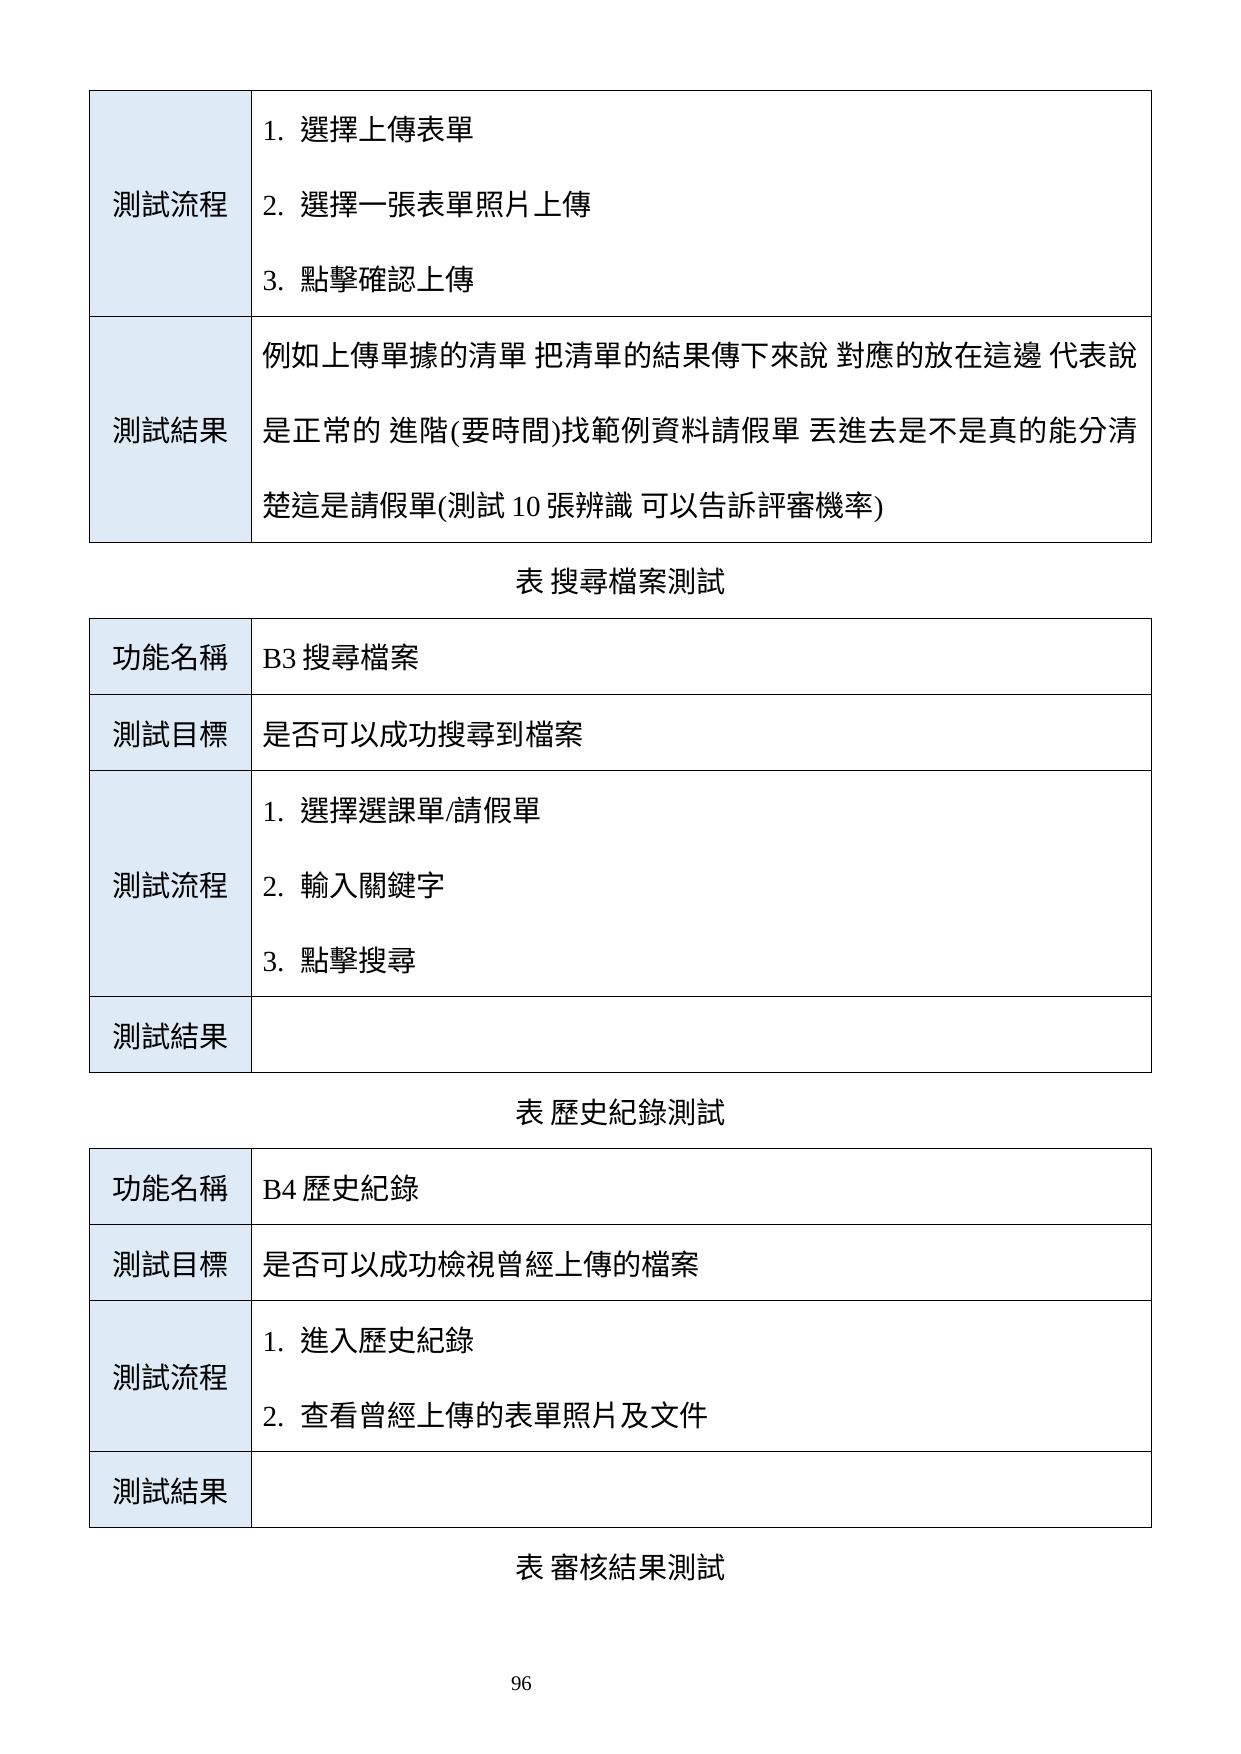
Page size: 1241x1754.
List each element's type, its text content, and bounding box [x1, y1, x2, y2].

table_cell 測試流程 [90, 771, 251, 996]
table_cell 測試結果 [90, 317, 251, 542]
text 表 審核結果測試 [89, 1528, 1152, 1603]
table_cell 是否可以成功搜尋到檔案 [252, 695, 1151, 770]
table_cell 測試結果 [90, 1452, 251, 1527]
text 表 歷史紀錄測試 [89, 1073, 1152, 1148]
table_cell 測試流程 [90, 91, 251, 316]
table_cell 測試流程 [90, 1301, 251, 1451]
table_header 功能名稱 [90, 619, 251, 694]
table_cell [252, 997, 1151, 1072]
table_cell 測試結果 [90, 997, 251, 1072]
table_cell 選擇上傳表單 選擇一張表單照片上傳 點擊確認上傳 [252, 91, 1151, 316]
table_cell [252, 1452, 1151, 1527]
table_cell 測試目標 [90, 1225, 251, 1300]
table_cell 例如上傳單據的清單 把清單的結果傳下來說 對應的放在這邊 代表說是正常的 進階(要時間)找範例資料請假單 丟進去是不是真的能分清楚這是請假單(測試10張辨識 可以告訴評審機率) [252, 317, 1151, 542]
table_header 功能名稱 [90, 1149, 251, 1224]
text 表 搜尋檔案測試 [89, 543, 1152, 618]
table_cell 選擇選課單/請假單 輸入關鍵字 點擊搜尋 [252, 771, 1151, 996]
table_cell 是否可以成功檢視曾經上傳的檔案 [252, 1225, 1151, 1300]
table_cell 測試目標 [90, 695, 251, 770]
table_header B3搜尋檔案 [252, 619, 1151, 694]
table_header B4歷史紀錄 [252, 1149, 1151, 1224]
table_cell 進入歷史紀錄 查看曾經上傳的表單照片及文件 [252, 1301, 1151, 1451]
